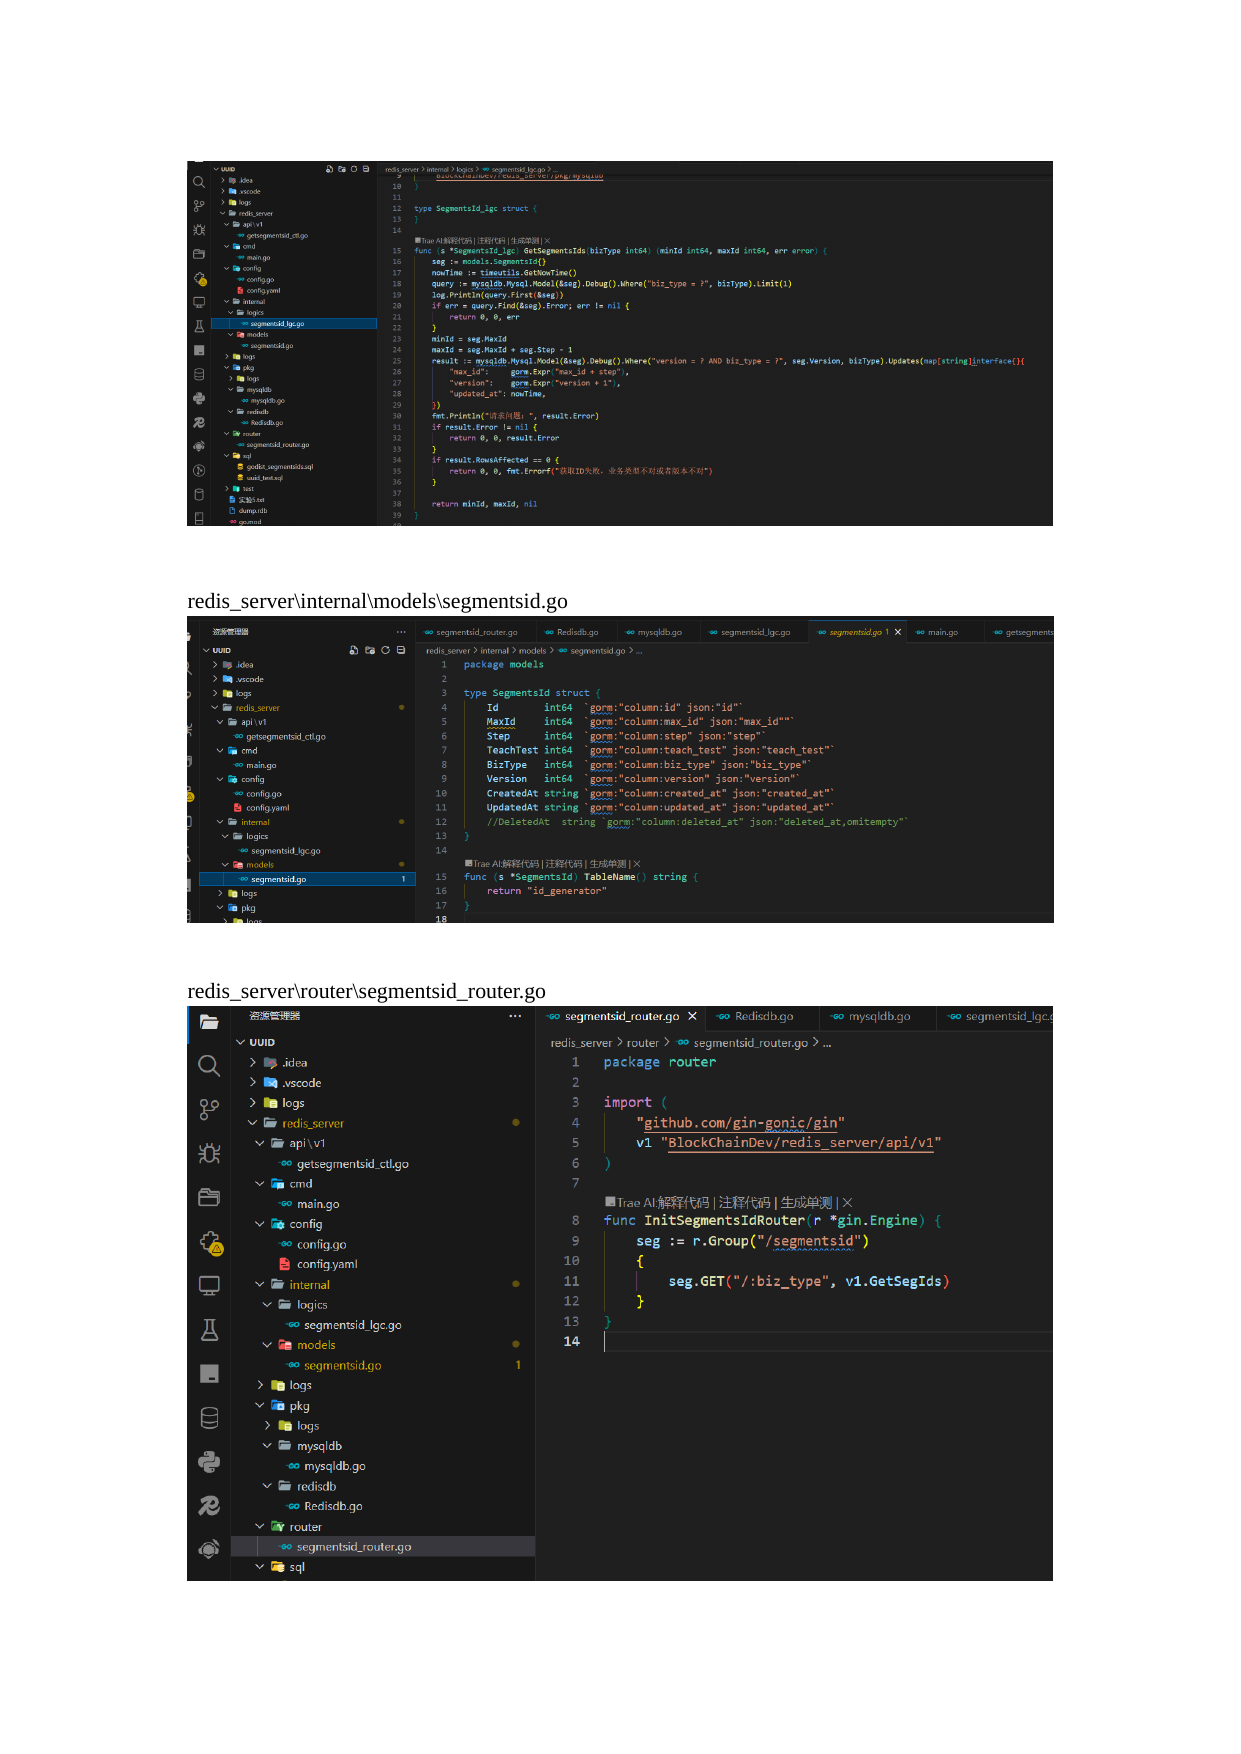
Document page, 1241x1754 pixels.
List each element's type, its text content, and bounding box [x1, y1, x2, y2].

picture [187, 1006, 1053, 1581]
text redis_server\router\segmentsid_router.go [187, 974, 1053, 1006]
text redis_server\internal\models\segmentsid.go [187, 584, 1053, 616]
picture [187, 161, 1053, 526]
picture [187, 616, 1054, 923]
